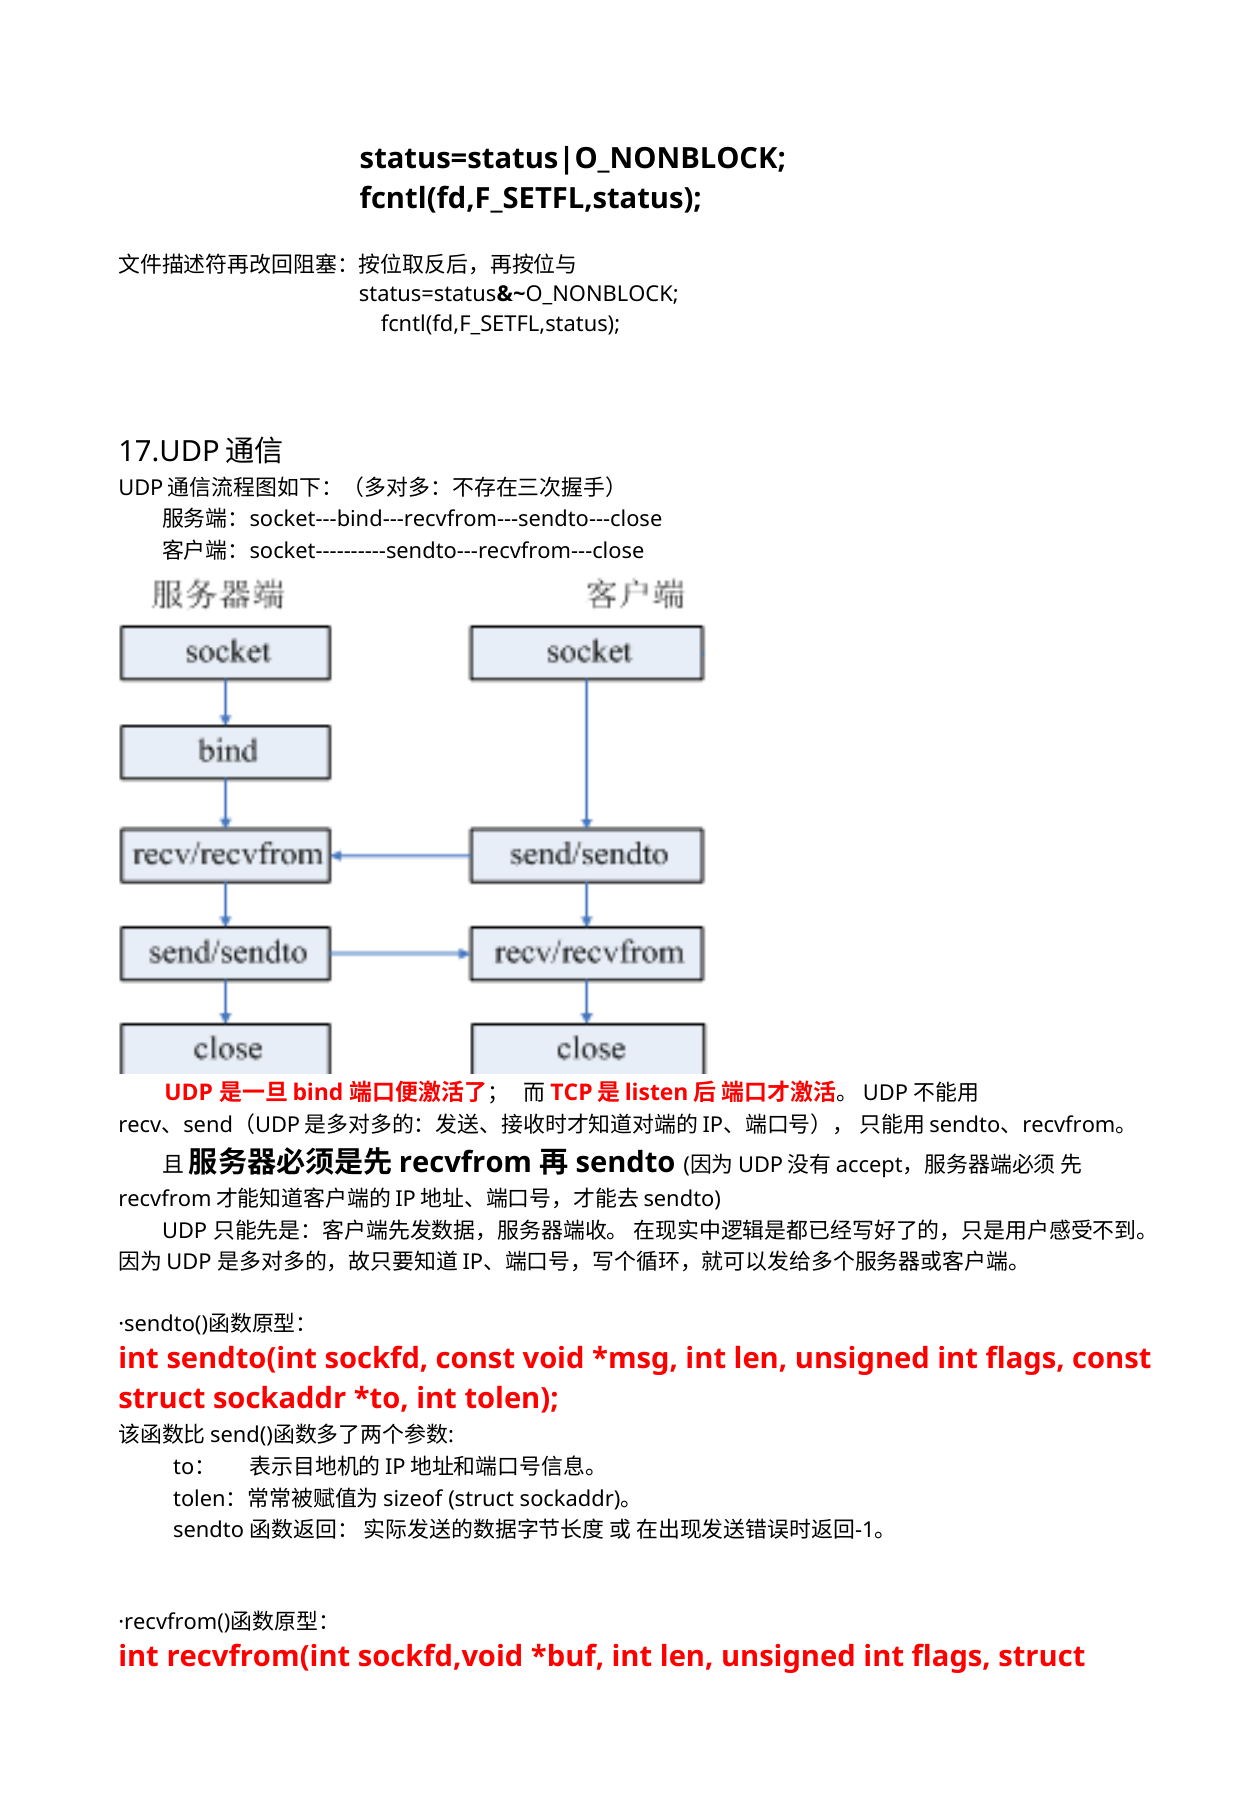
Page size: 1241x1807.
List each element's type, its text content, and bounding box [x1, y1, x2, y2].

text ·recvfrom()函数原型： [118, 1604, 1158, 1636]
text sendto 函数返回： 实际发送的数据字节长度 或 在出现发送错误时返回-1。 [118, 1512, 1158, 1544]
text fcntl(fd,F_SETFL,status); [118, 177, 1158, 217]
text 文件描述符再改回阻塞：按位取反后，再按位与 [118, 247, 1158, 278]
text 且 服务器必须是先recvfrom 再 sendto (因为UDP没有accept，服务器端必须 先recvfrom才能知道客户端的IP地址、端口号，才能去sendto) [118, 1138, 1158, 1213]
text ·sendto()函数原型： [118, 1306, 1158, 1338]
text tolen：常常被赋值为sizeof (struct sockaddr)。 [118, 1481, 1158, 1512]
text to： 表示目地机的IP地址和端口号信息。 [118, 1449, 1158, 1481]
text 客户端：socket----------sendto---recvfrom---close [118, 533, 1158, 565]
text UDP通信流程图如下：（多对多：不存在三次握手） [118, 470, 1158, 501]
text fcntl(fd,F_SETFL,status); [140, 308, 1158, 338]
text status=status&~O_NONBLOCK; [118, 278, 1158, 308]
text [118, 1636, 1158, 1675]
text status=status|O_NONBLOCK; [118, 137, 1158, 177]
text UDP 只能先是：客户端先发数据，服务器端收。 在现实中逻辑是都已经写好了的，只是用户感受不到。 [118, 1213, 1158, 1244]
text UDP 是一旦bind 端口便激活了； 而 TCP是listen后 端口才激活。 UDP 不能用recv、send（UDP是多对多的：发送、接收时才知道对端的IP、端口号）， 只能用sendto、recvfrom。 [118, 1073, 1158, 1138]
text 服务端：socket---bind---recvfrom---sendto---close [118, 501, 1158, 533]
text 17.UDP通信 [118, 427, 1158, 470]
text 因为UDP 是多对多的，故只要知道IP、端口号，写个循环，就可以发给多个服务器或客户端。 [118, 1244, 1158, 1276]
text 该函数比send()函数多了两个参数: [118, 1417, 1158, 1449]
text int sendto(int sockfd, const void *msg, int len, unsigned int flags, const struct sockaddr *to, int tolen); [118, 1338, 1158, 1417]
